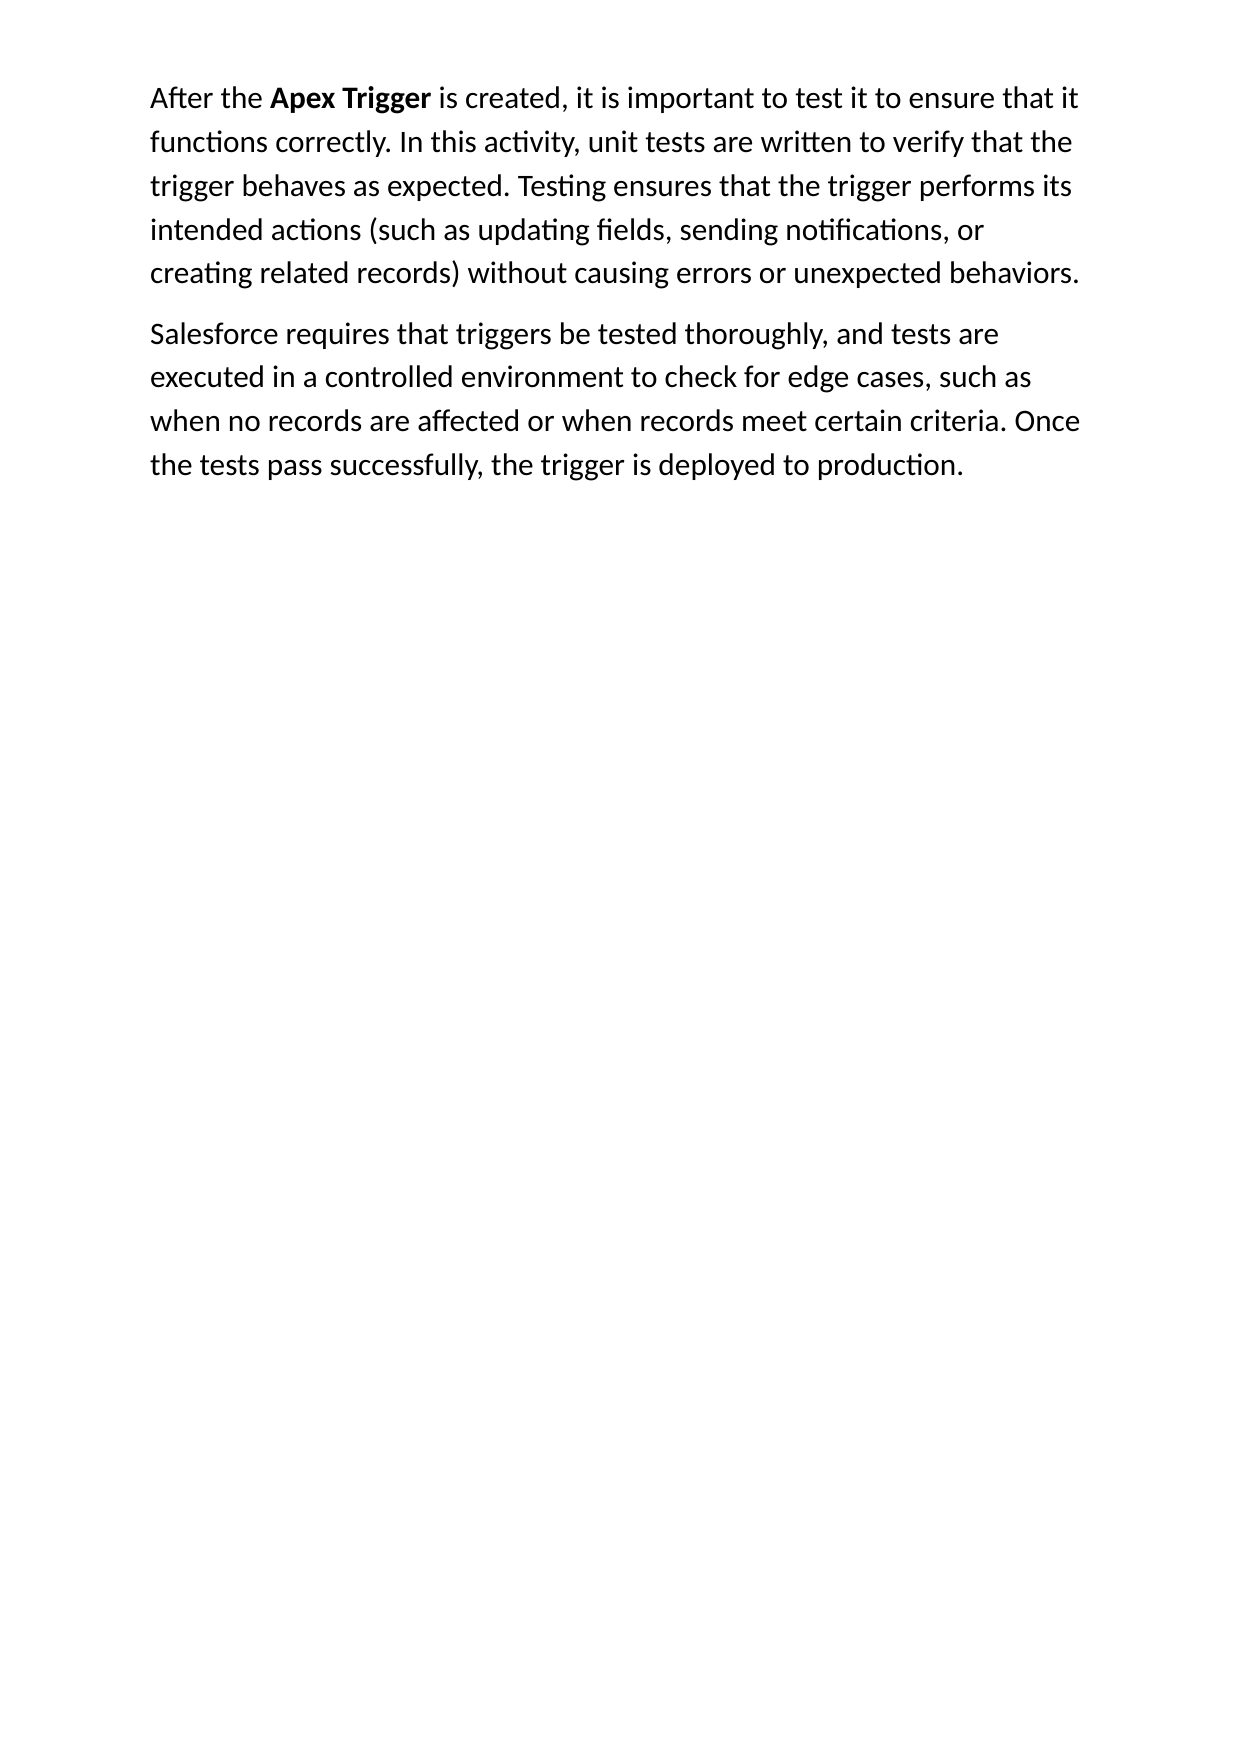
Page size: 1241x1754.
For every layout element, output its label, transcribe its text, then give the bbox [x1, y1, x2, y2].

text After the Apex Trigger is created, it is important to test it to ensure that it functions correctly. In this activity, unit tests are written to verify that the trigger behaves as expected. Testing ensures that the trigger performs its intended actions (such as updating fields, sending notifications, or creating related records) without causing errors or unexpected behaviors. [150, 78, 1090, 292]
text Salesforce requires that triggers be tested thoroughly, and tests are executed in a controlled environment to check for edge cases, such as when no records are affected or when records meet certain criteria. Once the tests pass successfully, the trigger is deployed to production. [150, 314, 1090, 483]
